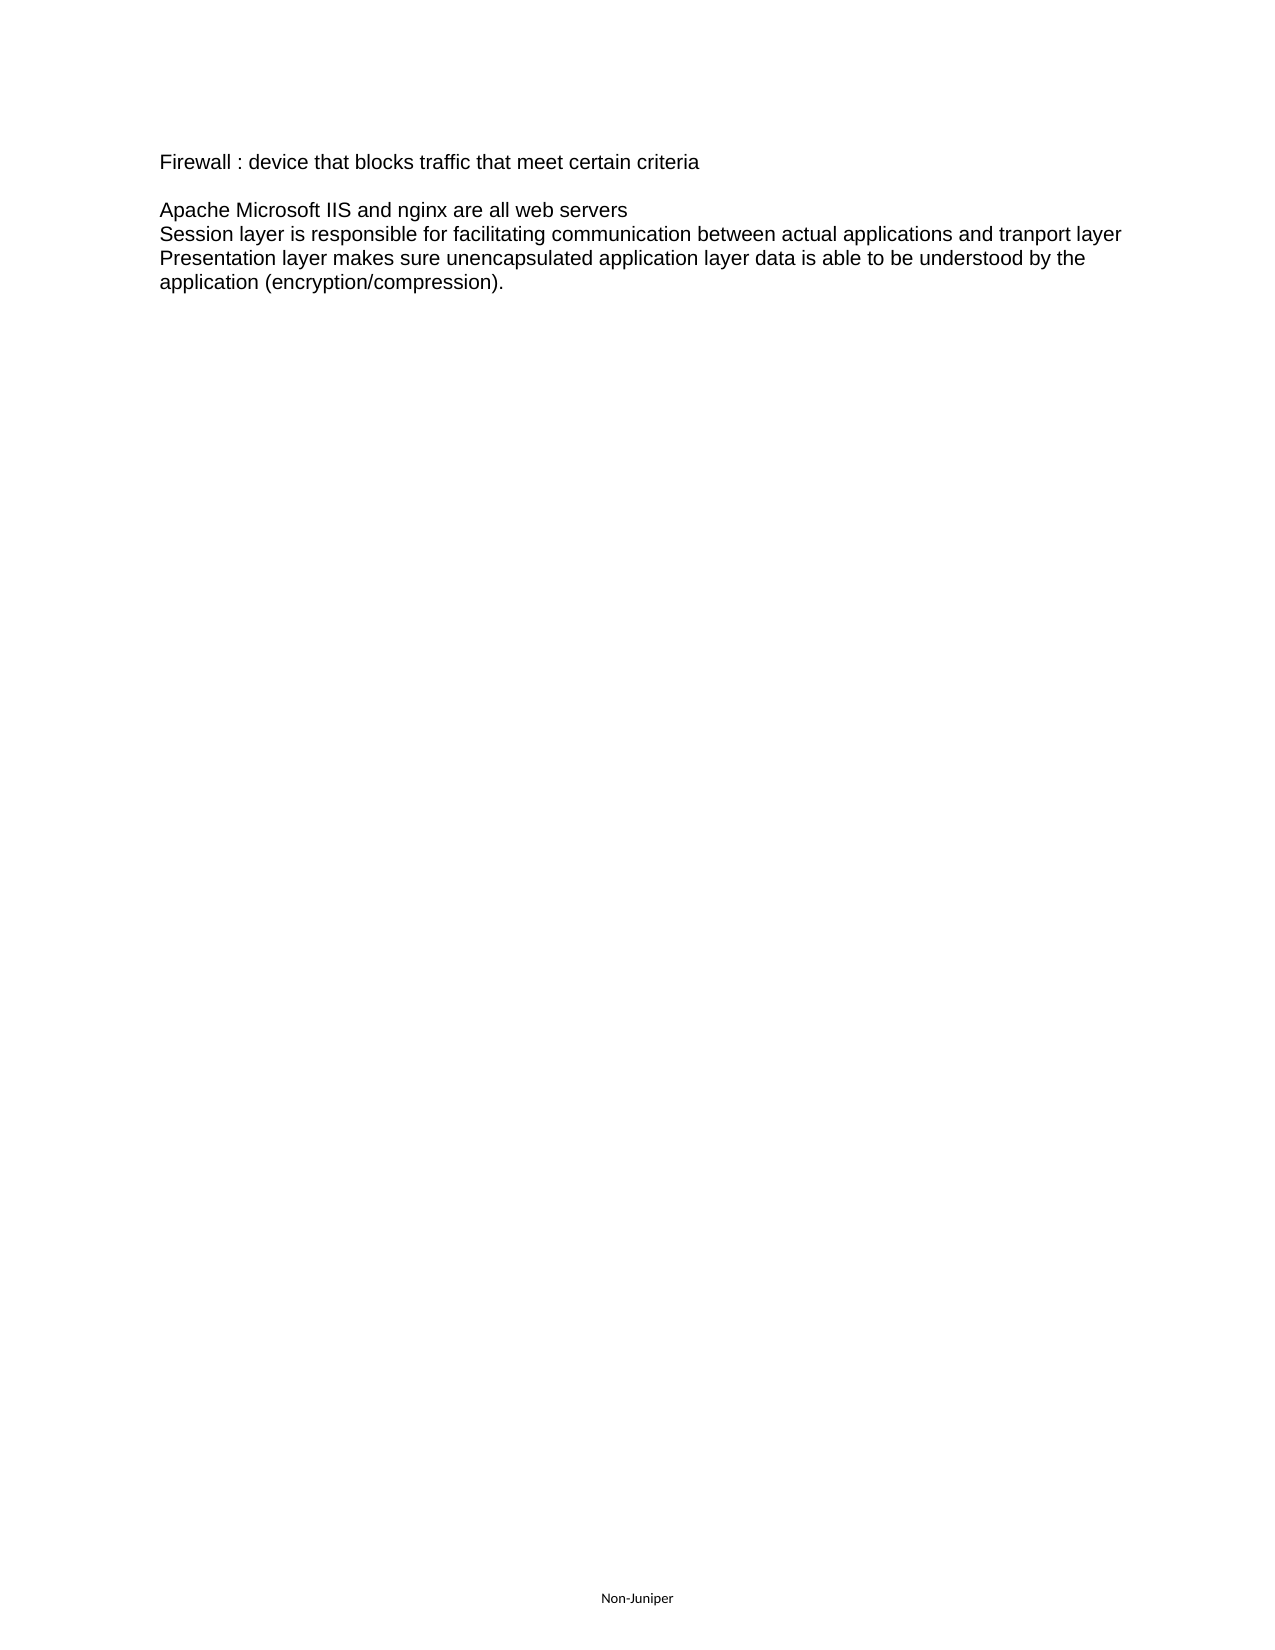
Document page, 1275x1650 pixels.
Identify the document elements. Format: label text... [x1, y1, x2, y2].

text Session layer is responsible for facilitating communication between actual applications and tranport layer [159, 222, 1172, 246]
text Presentation layer makes sure unencapsulated application layer data is able to be understood by the application (encryption/compression). [159, 246, 1172, 294]
text Apache Microsoft IIS and nginx are all web servers [159, 198, 1172, 222]
text Firewall : device that blocks traffic that meet certain criteria [159, 150, 1172, 174]
